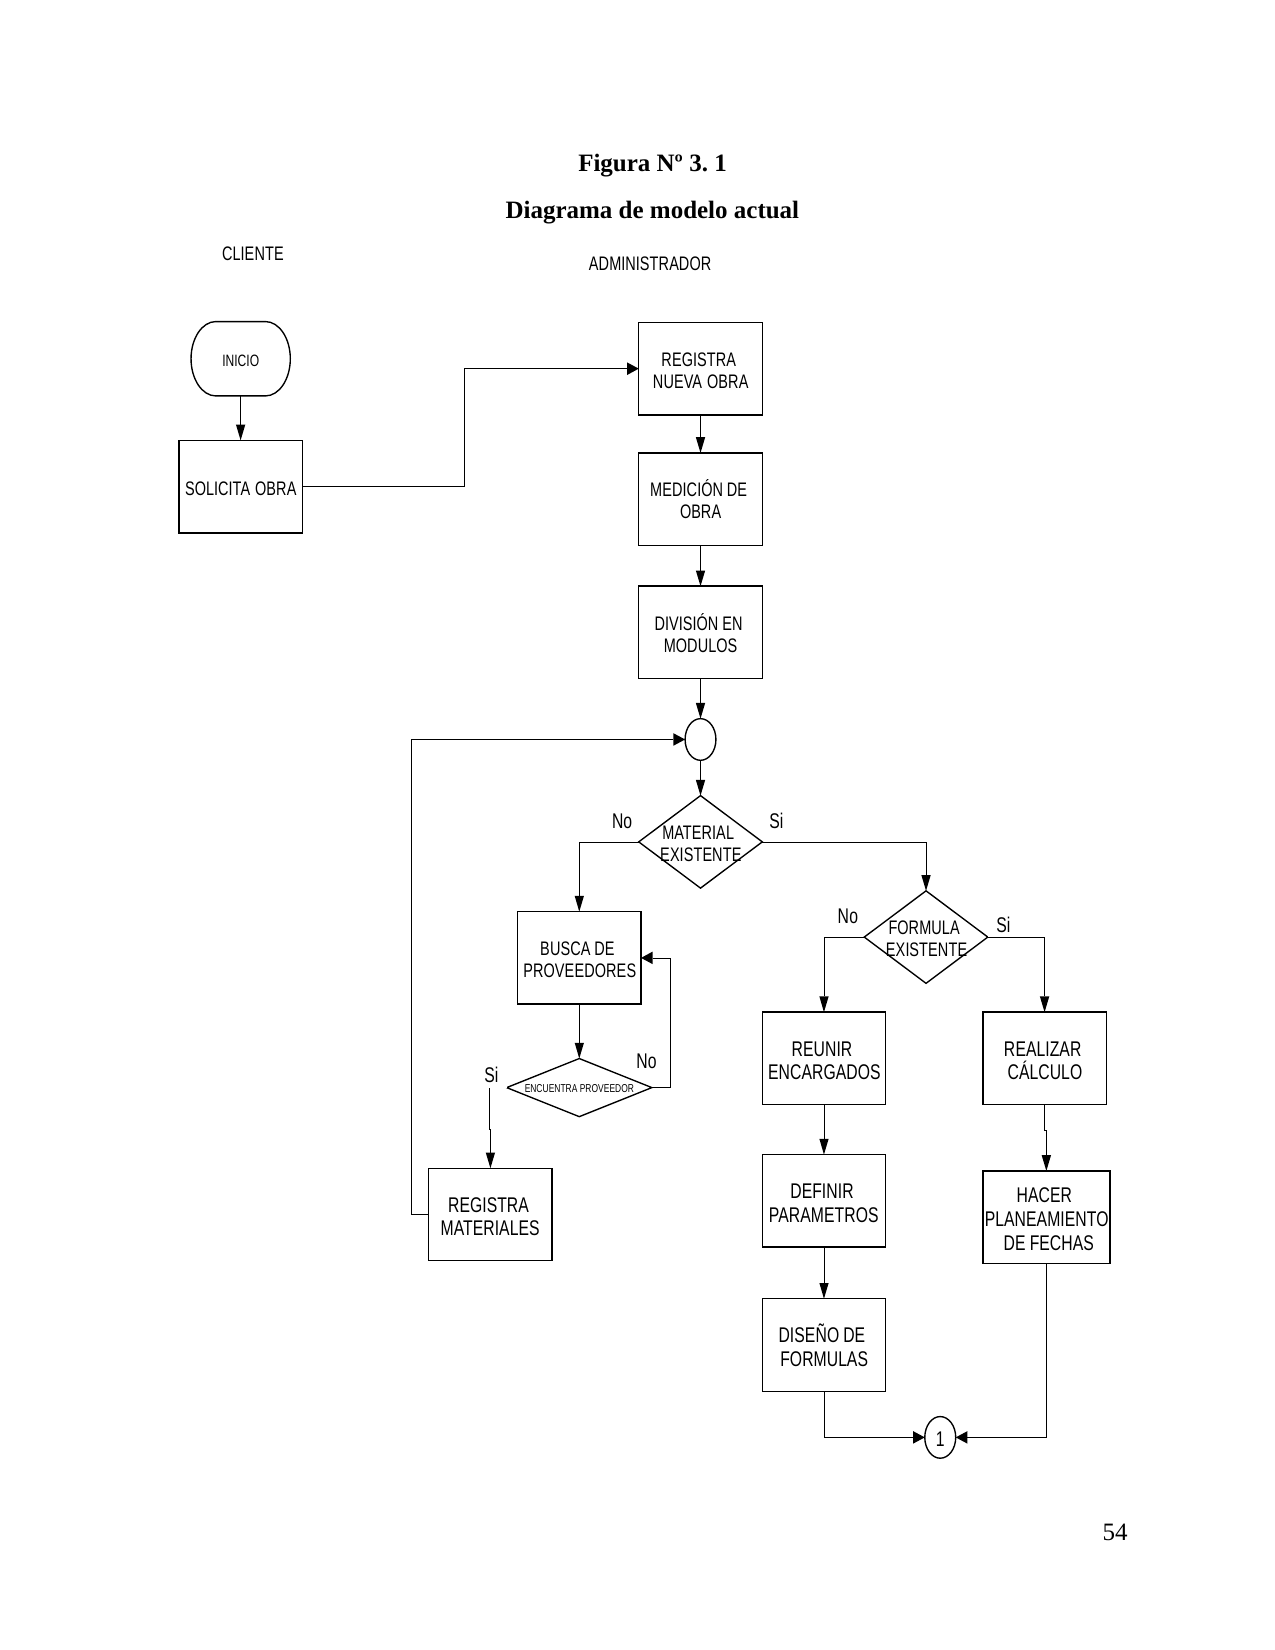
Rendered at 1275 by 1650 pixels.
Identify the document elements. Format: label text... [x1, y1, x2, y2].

subtitle Diagrama de modelo actual [177, 195, 1127, 224]
subtitle Figura Nº 3. 1 [177, 148, 1127, 176]
